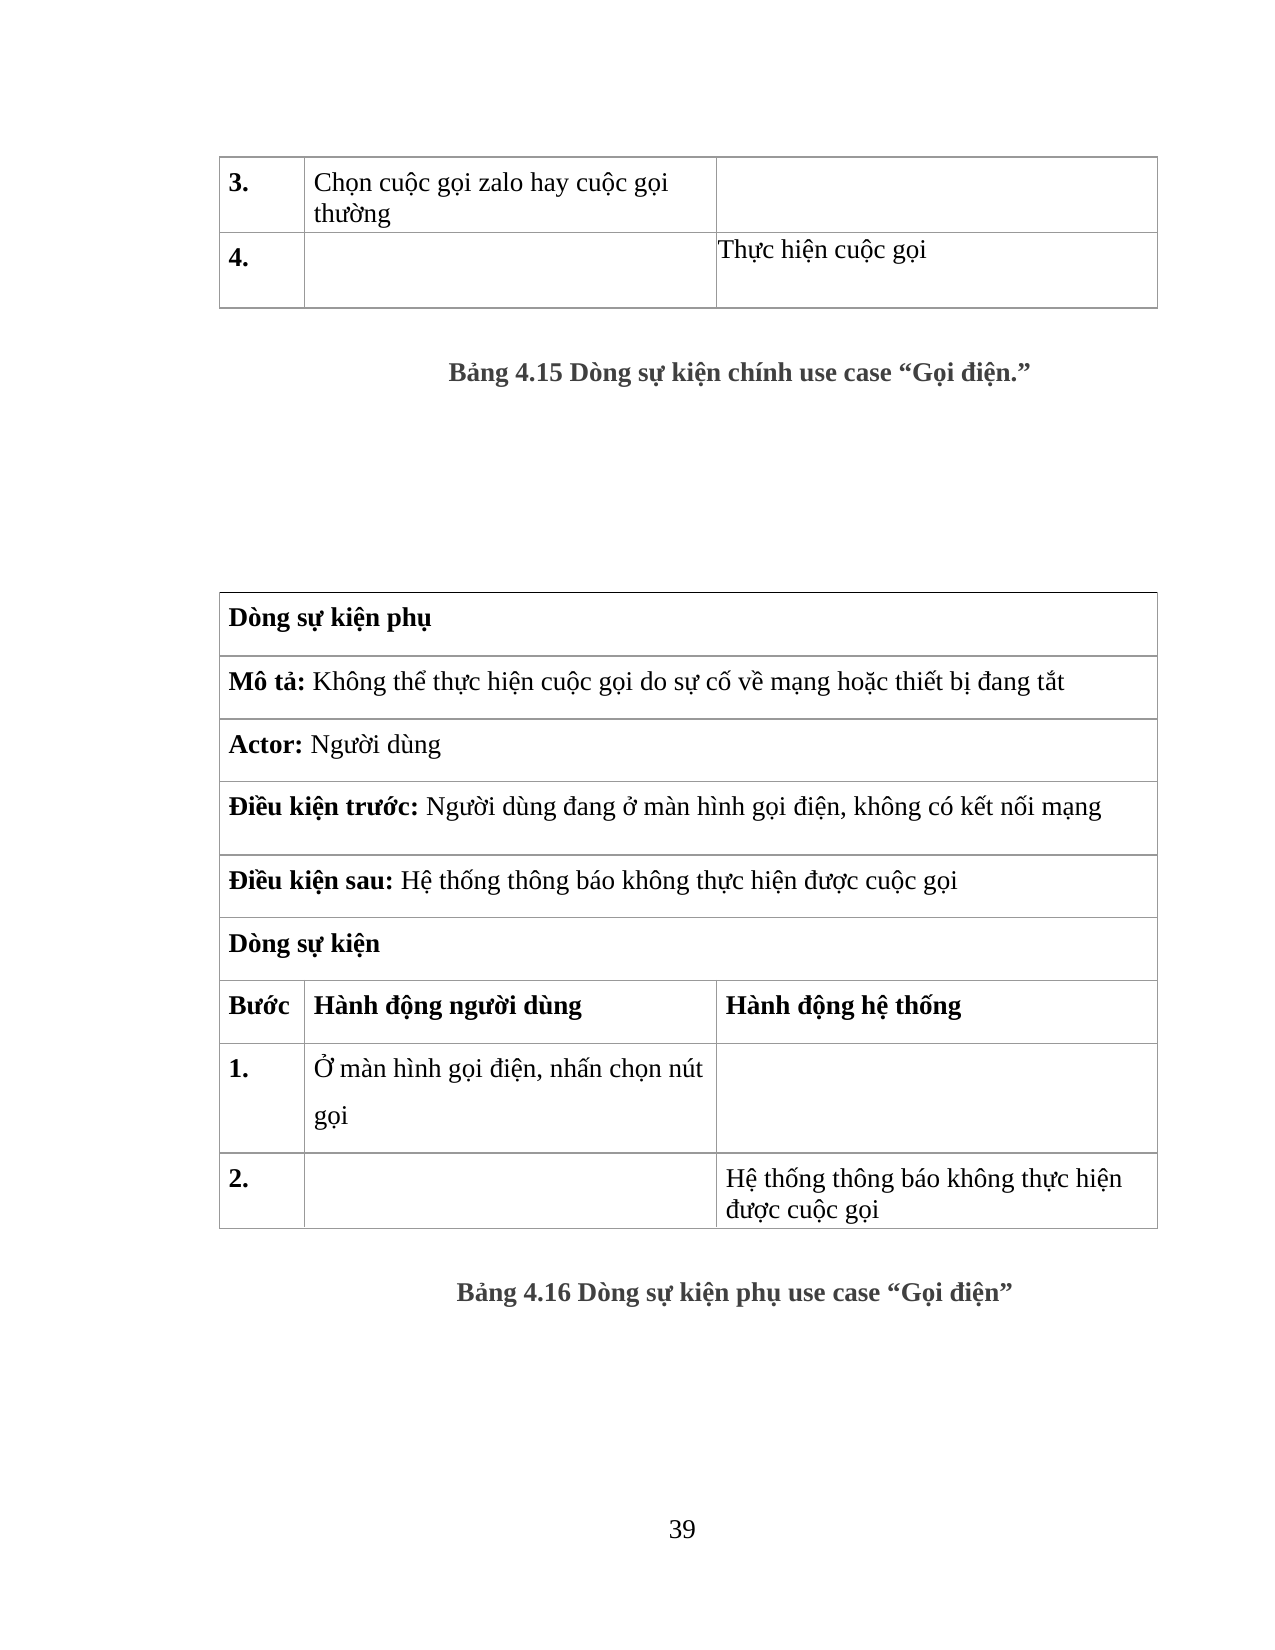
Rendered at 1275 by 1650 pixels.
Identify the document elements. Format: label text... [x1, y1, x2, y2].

table_cell Hành động hệ thống [717, 981, 1157, 1043]
table_cell Chọn cuộc gọi zalo hay cuộc gọi thường [305, 158, 716, 232]
table_cell Mô tả: Không thể thực hiện cuộc gọi do sự cố về mạng hoặc thiết bị đang tắt [220, 657, 1157, 718]
table_cell Ở màn hình gọi điện, nhấn chọn nút gọi [305, 1044, 716, 1152]
table_header Dòng sự kiện phụ [220, 593, 1157, 655]
table_cell [717, 1044, 1157, 1152]
table_cell 1. [220, 1044, 304, 1152]
table_cell 2. [220, 1154, 304, 1227]
text Bảng 4.15 Dòng sự kiện chính use case “Gọi điện.” [179, 356, 1168, 387]
table_cell Dòng sự kiện [220, 918, 1157, 980]
table_cell 4. [220, 233, 304, 307]
table_cell Hệ thống thông báo không thực hiện được cuộc gọi [717, 1154, 1157, 1227]
table_cell Actor: Người dùng [220, 720, 1157, 781]
table_cell Thực hiện cuộc gọi [717, 233, 1157, 307]
table_cell 3. [220, 158, 304, 232]
table_cell [717, 158, 1157, 232]
table_cell Điều kiện sau: Hệ thống thông báo không thực hiện được cuộc gọi [220, 856, 1157, 917]
table_cell Điều kiện trước: Người dùng đang ở màn hình gọi điện, không có kết nối mạng [220, 782, 1157, 854]
table_cell Hành động người dùng [305, 981, 716, 1043]
table_cell [305, 233, 716, 307]
text Bảng 4.16 Dòng sự kiện phụ use case “Gọi điện” [179, 1276, 1158, 1307]
table_cell [305, 1154, 716, 1227]
table_cell Bước [220, 981, 304, 1043]
